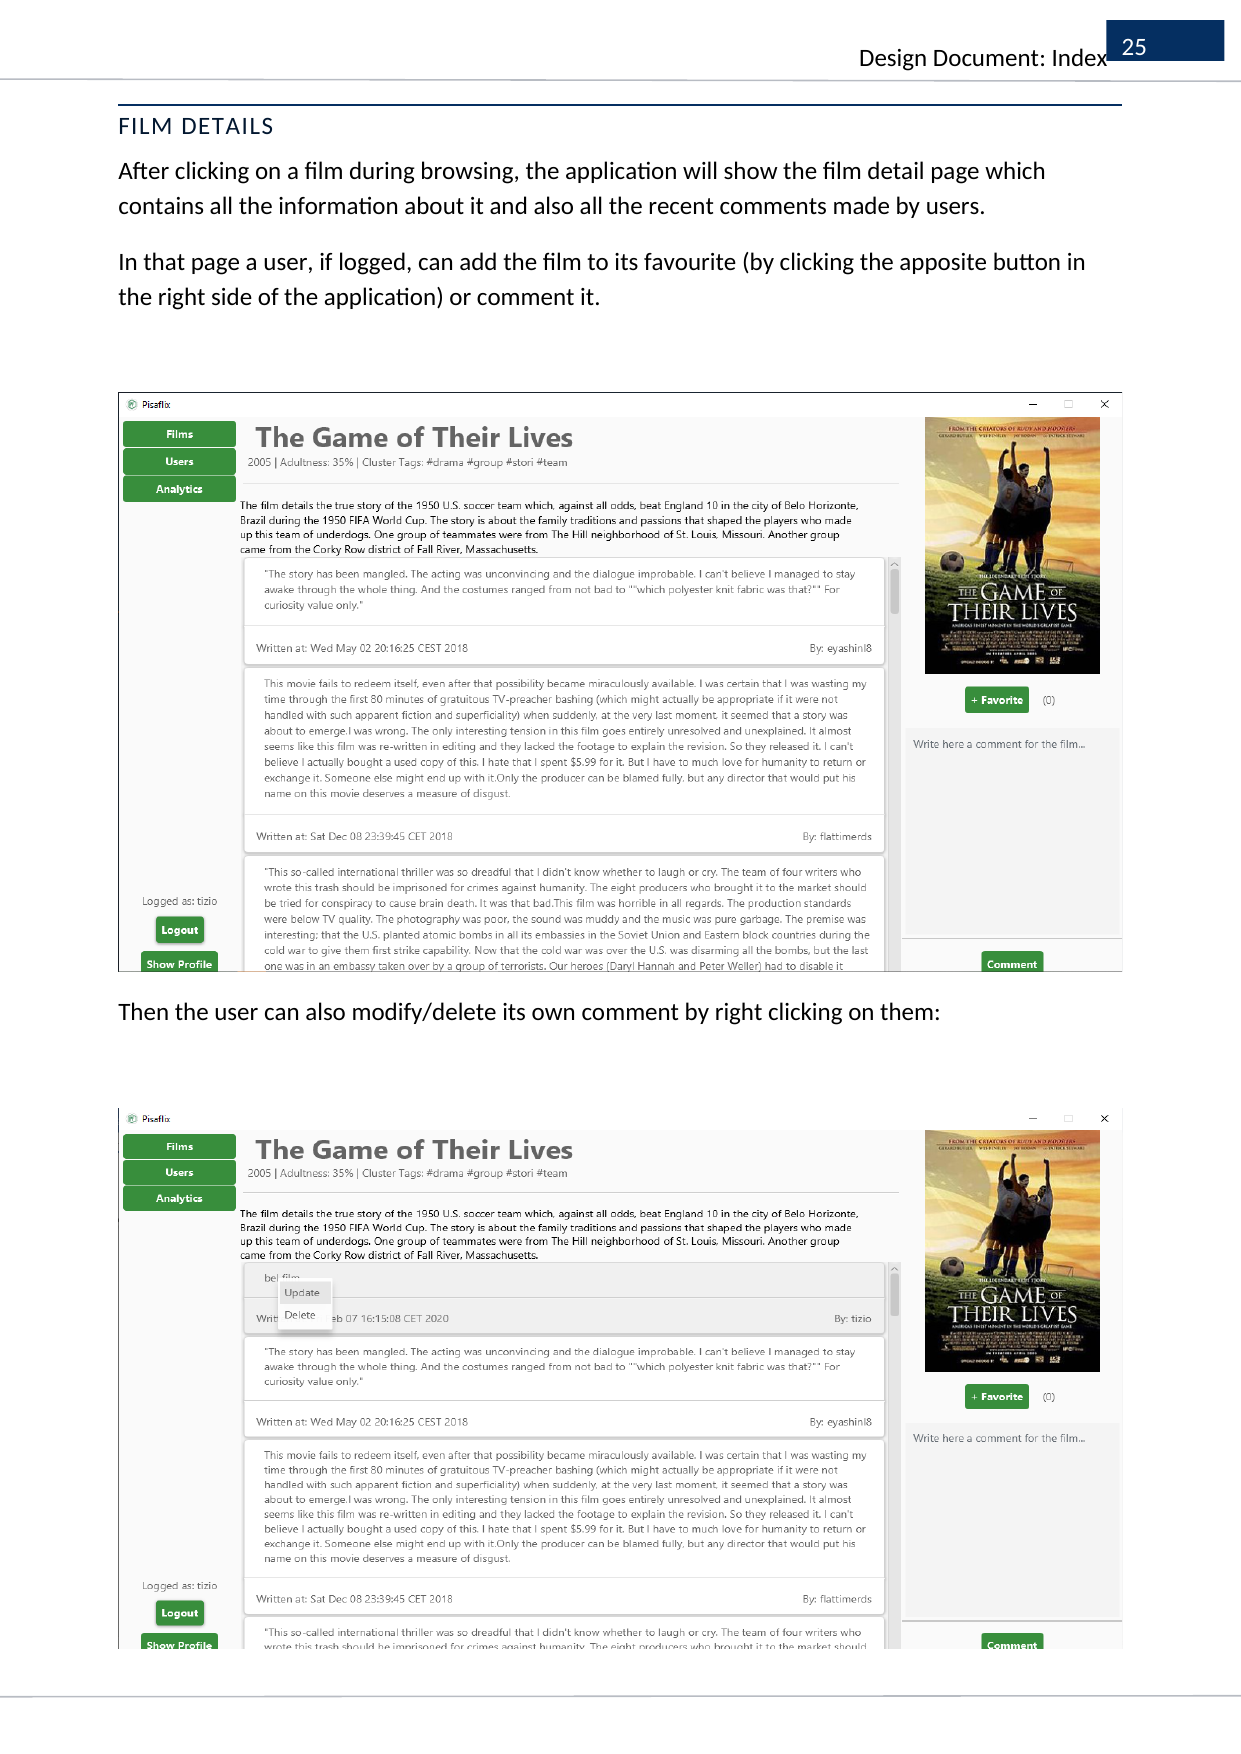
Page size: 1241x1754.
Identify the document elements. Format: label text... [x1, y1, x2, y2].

text Then the user can also modify/delete its own comment by right clicking on them: [118, 996, 1122, 1027]
text After clicking on a film during browsing, the application will show the film detail page which contains all the information about it and also all the recent comments made by users. [118, 155, 1122, 221]
picture [118, 1108, 1123, 1649]
picture [118, 392, 1123, 972]
subtitle FILM DeTAILS [118, 106, 1122, 141]
text In that page a user, if logged, can add the film to its favourite (by clicking the apposite button in the right side of the application) or comment it. [118, 246, 1122, 312]
